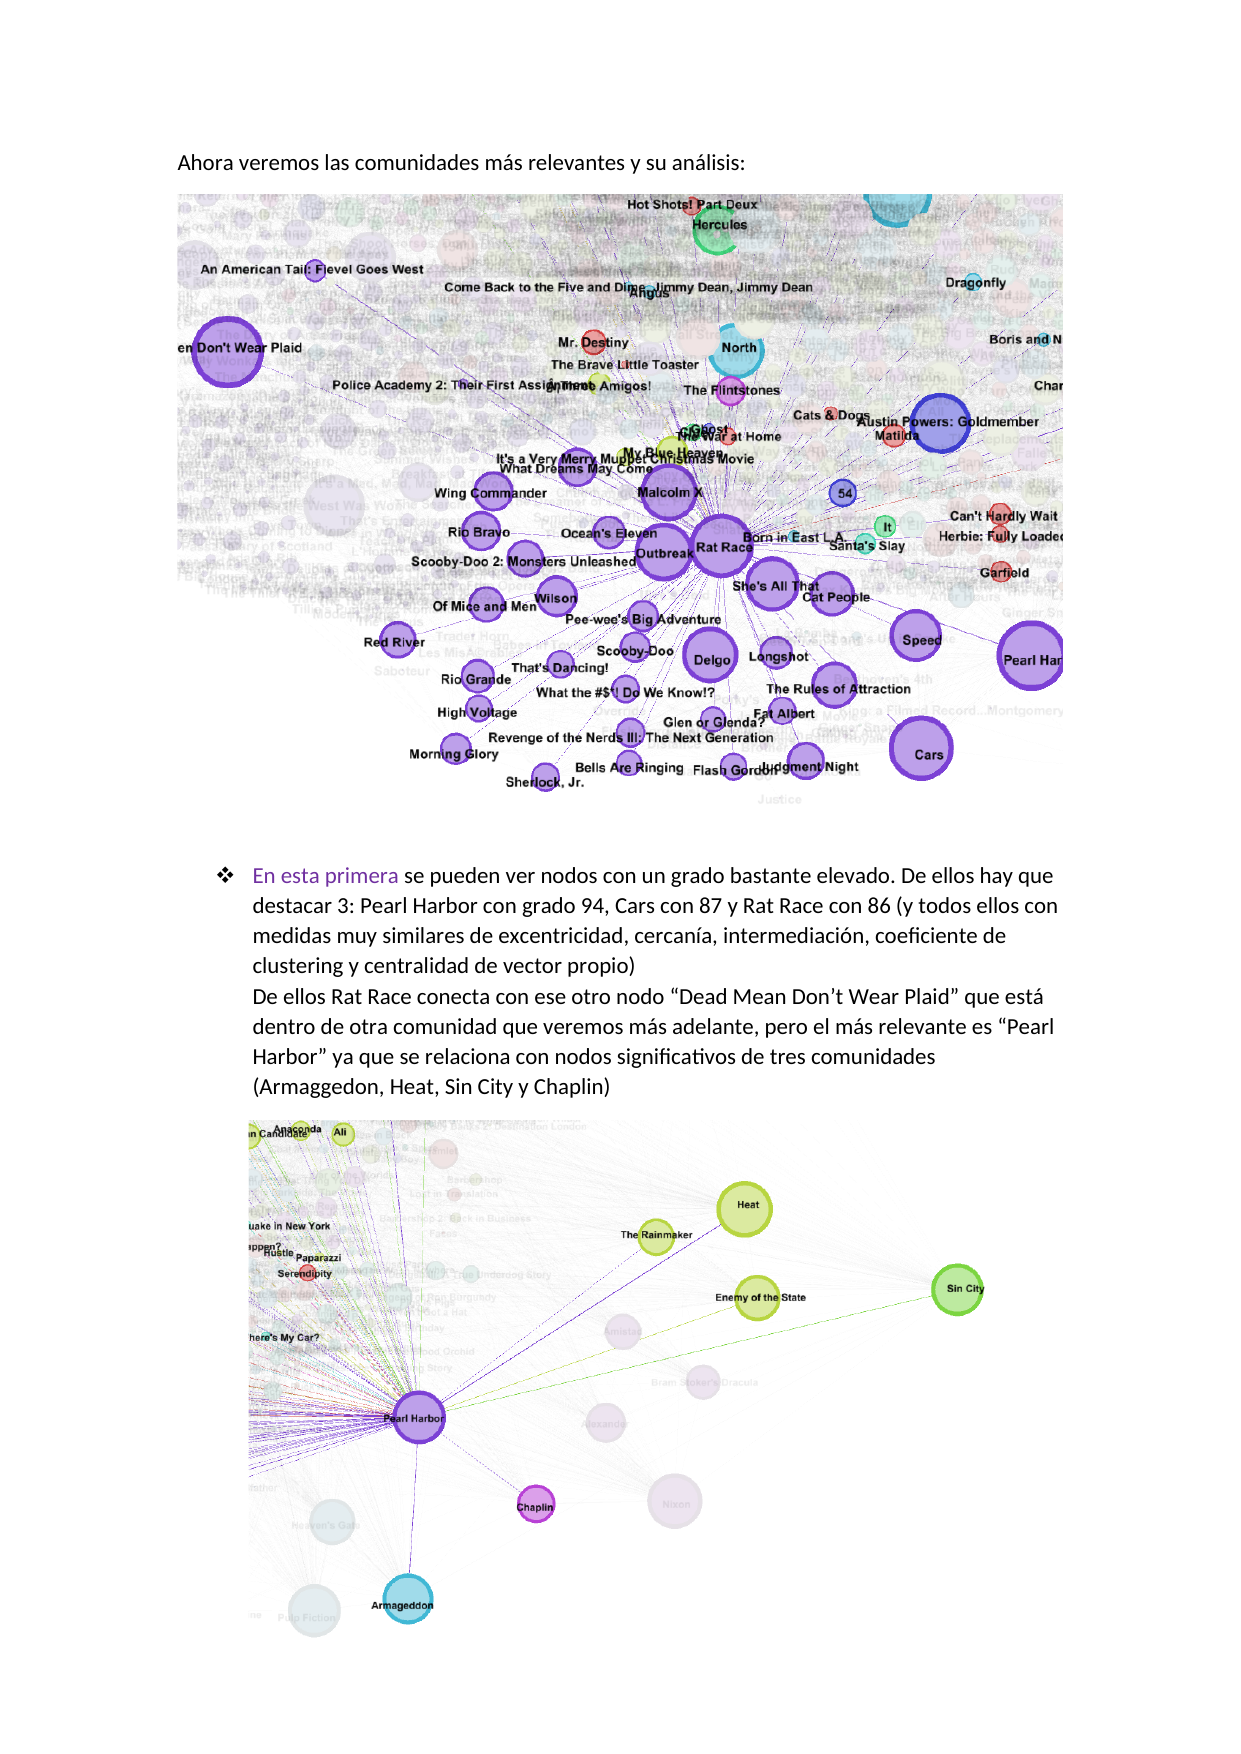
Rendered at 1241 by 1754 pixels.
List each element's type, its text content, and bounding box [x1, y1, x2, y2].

list De ellos Rat Race conecta con ese otro nodo “Dead Mean Don’t Wear Plaid” que está dentro de otra comunidad que veremos más adelante, pero el más relevante es “Pearl Harbor” ya que se relaciona con nodos significativos de tres comunidades (Armaggedon, Heat, Sin City y Chaplin) [252, 982, 1063, 1101]
picture [248, 1120, 997, 1682]
picture [177, 194, 1063, 859]
list En esta primera se pueden ver nodos con un grado bastante elevado. De ellos hay que destacar 3: Pearl Harbor con grado 94, Cars con 87 y Rat Race con 86 (y todos ellos con medidas muy similares de excentricidad, cercanía, intermediación, coeficiente de clustering y centralidad de vector propio) [215, 861, 1063, 980]
text Ahora veremos las comunidades más relevantes y su análisis: [177, 148, 1063, 176]
